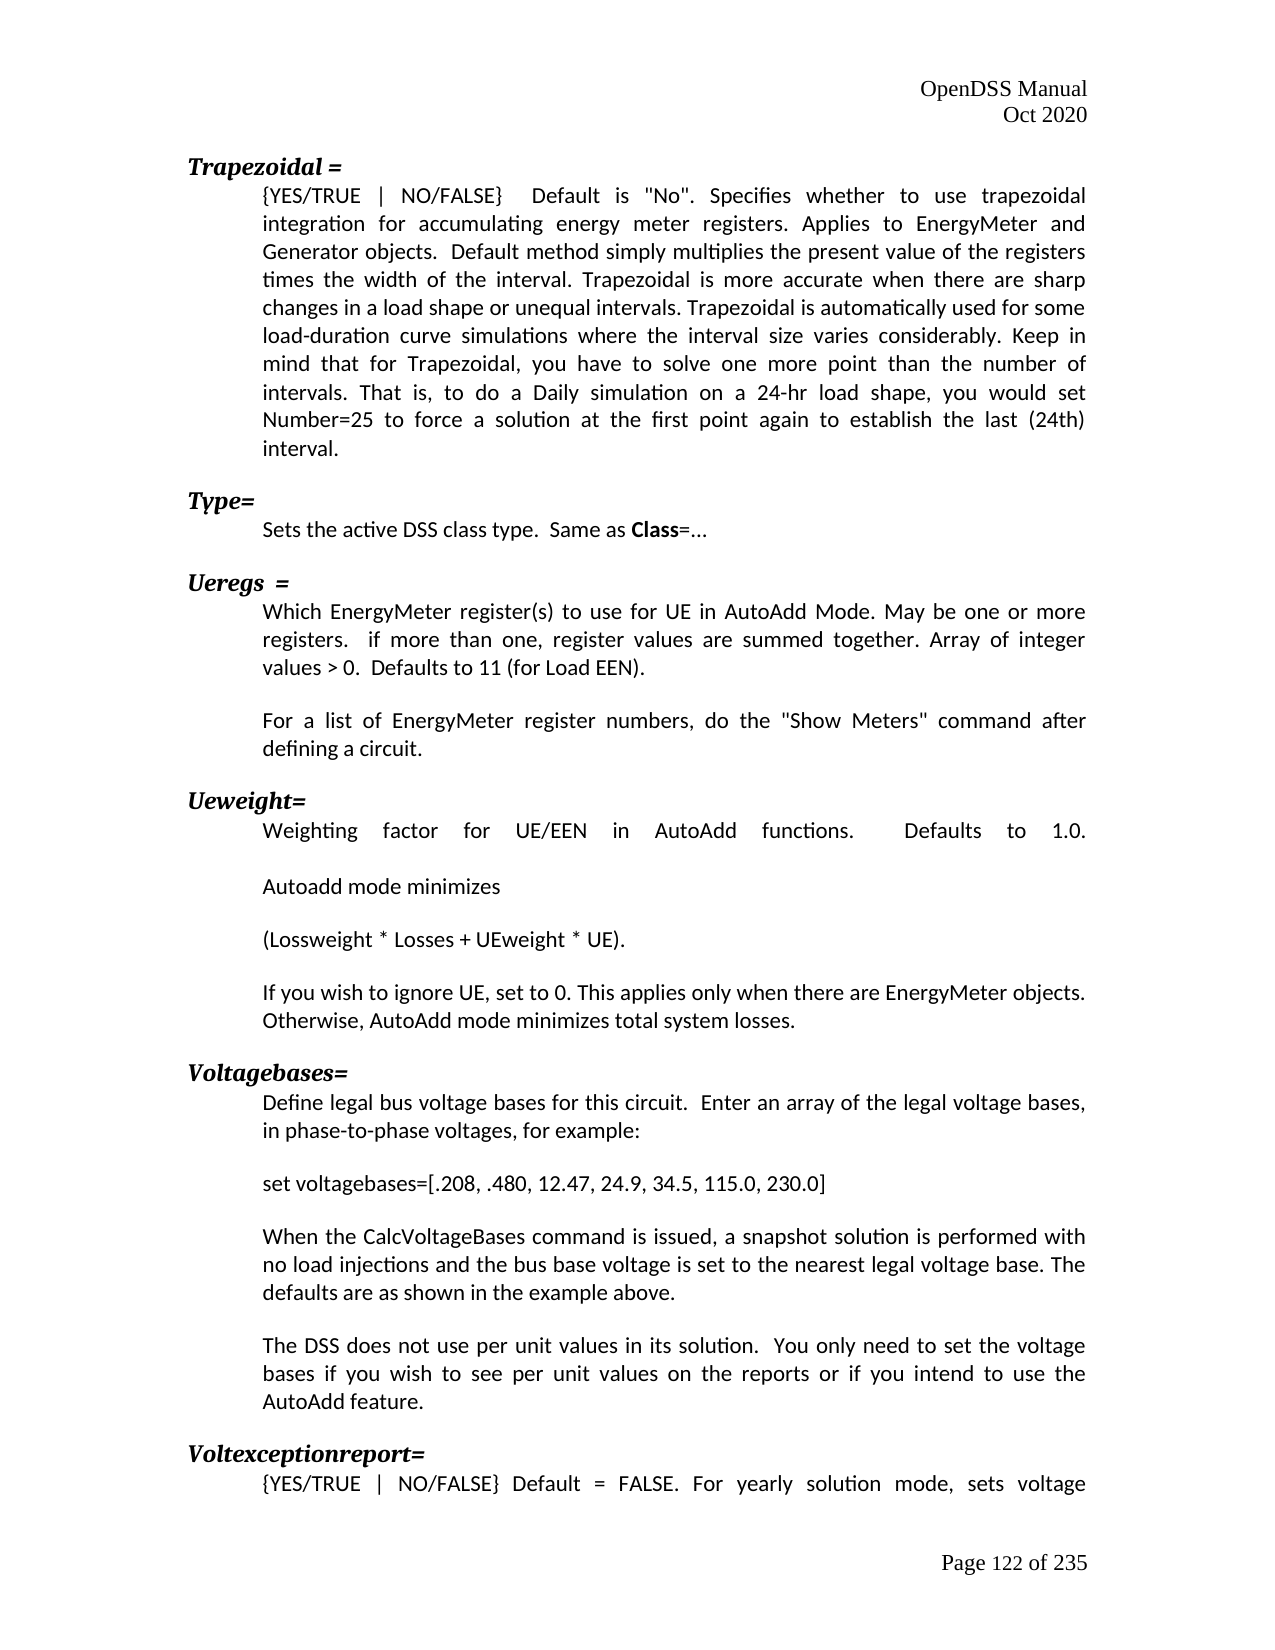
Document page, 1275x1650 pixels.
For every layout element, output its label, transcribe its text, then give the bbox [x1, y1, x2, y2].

text set voltagebases=[.208, .480, 12.47, 24.9, 34.5, 115.0, 230.0] [262, 1169, 1087, 1197]
subtitle Type= [187, 487, 1087, 515]
text Weighting factor for UE/EEN in AutoAdd functions. Defaults to 1.0. Autoadd mode minimizes [262, 816, 1087, 900]
text Which EnergyMeter register(s) to use for UE in AutoAdd Mode. May be one or more registers. if more than one, register values are summed together. Array of integer values > 0. Defaults to 11 (for Load EEN). [262, 597, 1087, 681]
subtitle Voltagebases= [187, 1059, 1087, 1088]
text When the CalcVoltageBases command is issued, a snapshot solution is performed with no load injections and the bus base voltage is set to the nearest legal voltage base. The defaults are as shown in the example above. [262, 1222, 1087, 1306]
text Define legal bus voltage bases for this circuit. Enter an array of the legal voltage bases, in phase-to-phase voltages, for example: [262, 1088, 1087, 1144]
subtitle Voltexceptionreport= [187, 1440, 1087, 1469]
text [262, 1469, 1087, 1497]
subtitle Ueregs = [187, 568, 1087, 597]
subtitle Trapezoidal = [187, 153, 1087, 181]
text {YES/TRUE | NO/FALSE} Default is "No". Specifies whether to use trapezoidal integration for accumulating energy meter registers. Applies to EnergyMeter and Generator objects. Default method simply multiplies the present value of the registers times the width of the interval. Trapezoidal is more accurate when there are sharp changes in a load shape or unequal intervals. Trapezoidal is automatically used for some load-duration curve simulations where the interval size varies considerably. Keep in mind that for Trapezoidal, you have to solve one more point than the number of intervals. That is, to do a Daily simulation on a 24-hr load shape, you would set Number=25 to force a solution at the first point again to establish the last (24th) interval. [262, 181, 1087, 462]
subtitle Ueweight= [187, 787, 1087, 816]
text For a list of EnergyMeter register numbers, do the "Show Meters" command after defining a circuit. [262, 706, 1087, 762]
text Sets the active DSS class type. Same as Class=... [262, 515, 1087, 543]
text (Lossweight * Losses + UEweight * UE). [262, 925, 1087, 953]
text The DSS does not use per unit values in its solution. You only need to set the voltage bases if you wish to see per unit values on the reports or if you intend to use the AutoAdd feature. [262, 1331, 1087, 1415]
text If you wish to ignore UE, set to 0. This applies only when there are EnergyMeter objects. Otherwise, AutoAdd mode minimizes total system losses. [262, 978, 1087, 1034]
